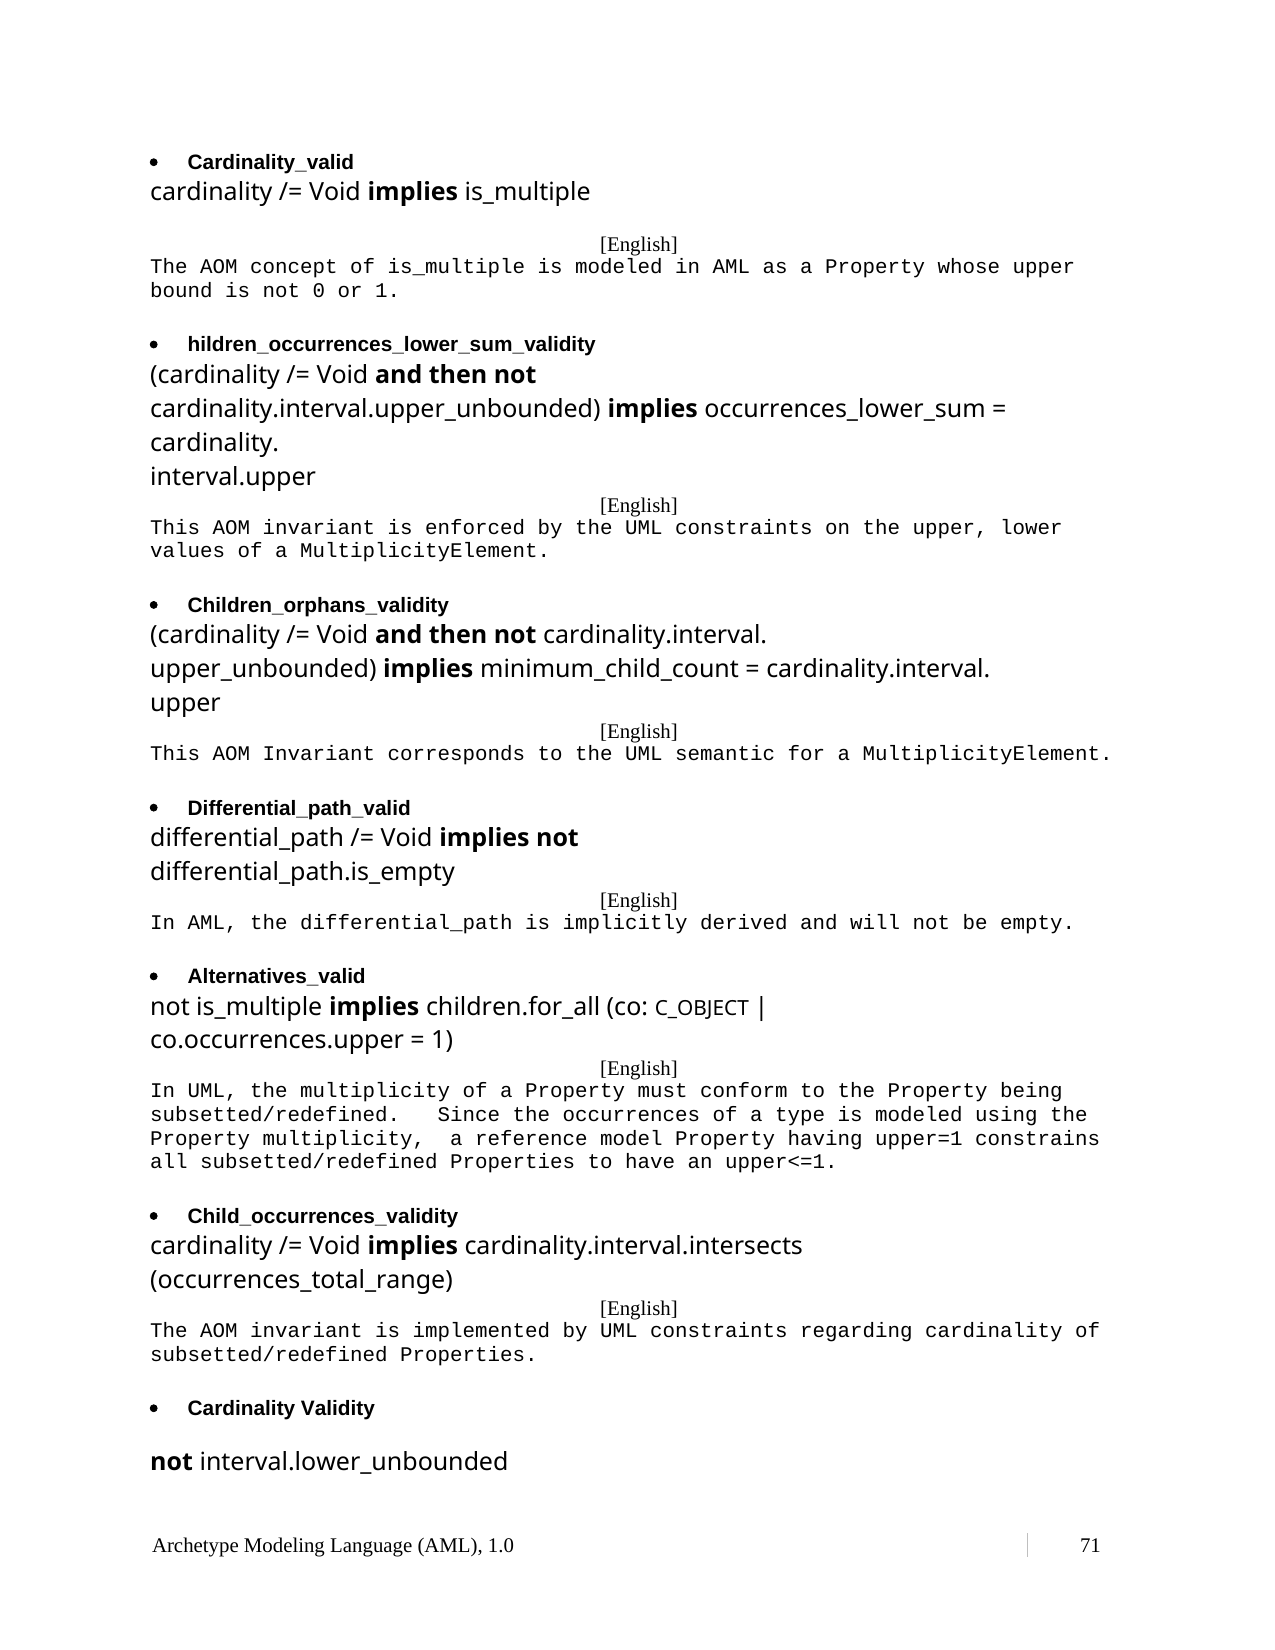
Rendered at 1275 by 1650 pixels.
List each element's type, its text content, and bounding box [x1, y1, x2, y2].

text co.occurrences.upper = 1) [150, 1022, 1125, 1056]
text The AOM concept of is_multiple is modeled in AML as a Property whose upper bound is not 0 or 1. [150, 256, 1125, 303]
list Children_orphans_validity [150, 593, 1125, 617]
list Differential_path_valid [150, 795, 1125, 819]
text differential_path.is_empty [150, 853, 1125, 888]
text [English] [525, 1056, 1125, 1080]
text cardinality /= Void implies is_multiple [150, 174, 1125, 208]
text This AOM invariant is enforced by the UML constraints on the upper, lower values of a MultiplicityElement. [150, 517, 1125, 564]
text not interval.lower_unbounded [150, 1444, 1125, 1478]
text upper [150, 685, 1125, 719]
list Cardinality_valid [150, 150, 1125, 174]
text (cardinality /= Void and then not [150, 356, 1125, 390]
text [English] [525, 493, 1125, 517]
text [English] [525, 1296, 1125, 1320]
text upper_unbounded) implies minimum_child_count = cardinality.interval. [150, 651, 1125, 685]
list hildren_occurrences_lower_sum_validity [150, 332, 1125, 356]
text differential_path /= Void implies not [150, 819, 1125, 853]
text interval.upper [150, 458, 1125, 493]
list Alternatives_valid [150, 964, 1125, 988]
list Child_occurrences_validity [150, 1204, 1125, 1228]
text [English] [525, 888, 1125, 912]
text This AOM Invariant corresponds to the UML semantic for a MultiplicityElement. [150, 743, 1125, 767]
text cardinality /= Void implies cardinality.interval.intersects [150, 1228, 1125, 1262]
text In UML, the multiplicity of a Property must conform to the Property being subsetted/redefined. Since the occurrences of a type is modeled using the Property multiplicity, a reference model Property having upper=1 constrains all subsetted/redefined Properties to have an upper<=1. [150, 1080, 1125, 1175]
text The AOM invariant is implemented by UML constraints regarding cardinality of subsetted/redefined Properties. [150, 1320, 1125, 1367]
text In AML, the differential_path is implicitly derived and will not be empty. [150, 912, 1125, 935]
text cardinality.interval.upper_unbounded) implies occurrences_lower_sum = cardinality. [150, 390, 1125, 458]
text not is_multiple implies children.for_all (co: C_OBJECT | [150, 988, 1125, 1022]
text [English] [525, 719, 1125, 743]
list Cardinality Validity [150, 1396, 1125, 1420]
text (cardinality /= Void and then not cardinality.interval. [150, 617, 1125, 651]
text [English] [525, 232, 1125, 256]
text (occurrences_total_range) [150, 1262, 1125, 1296]
